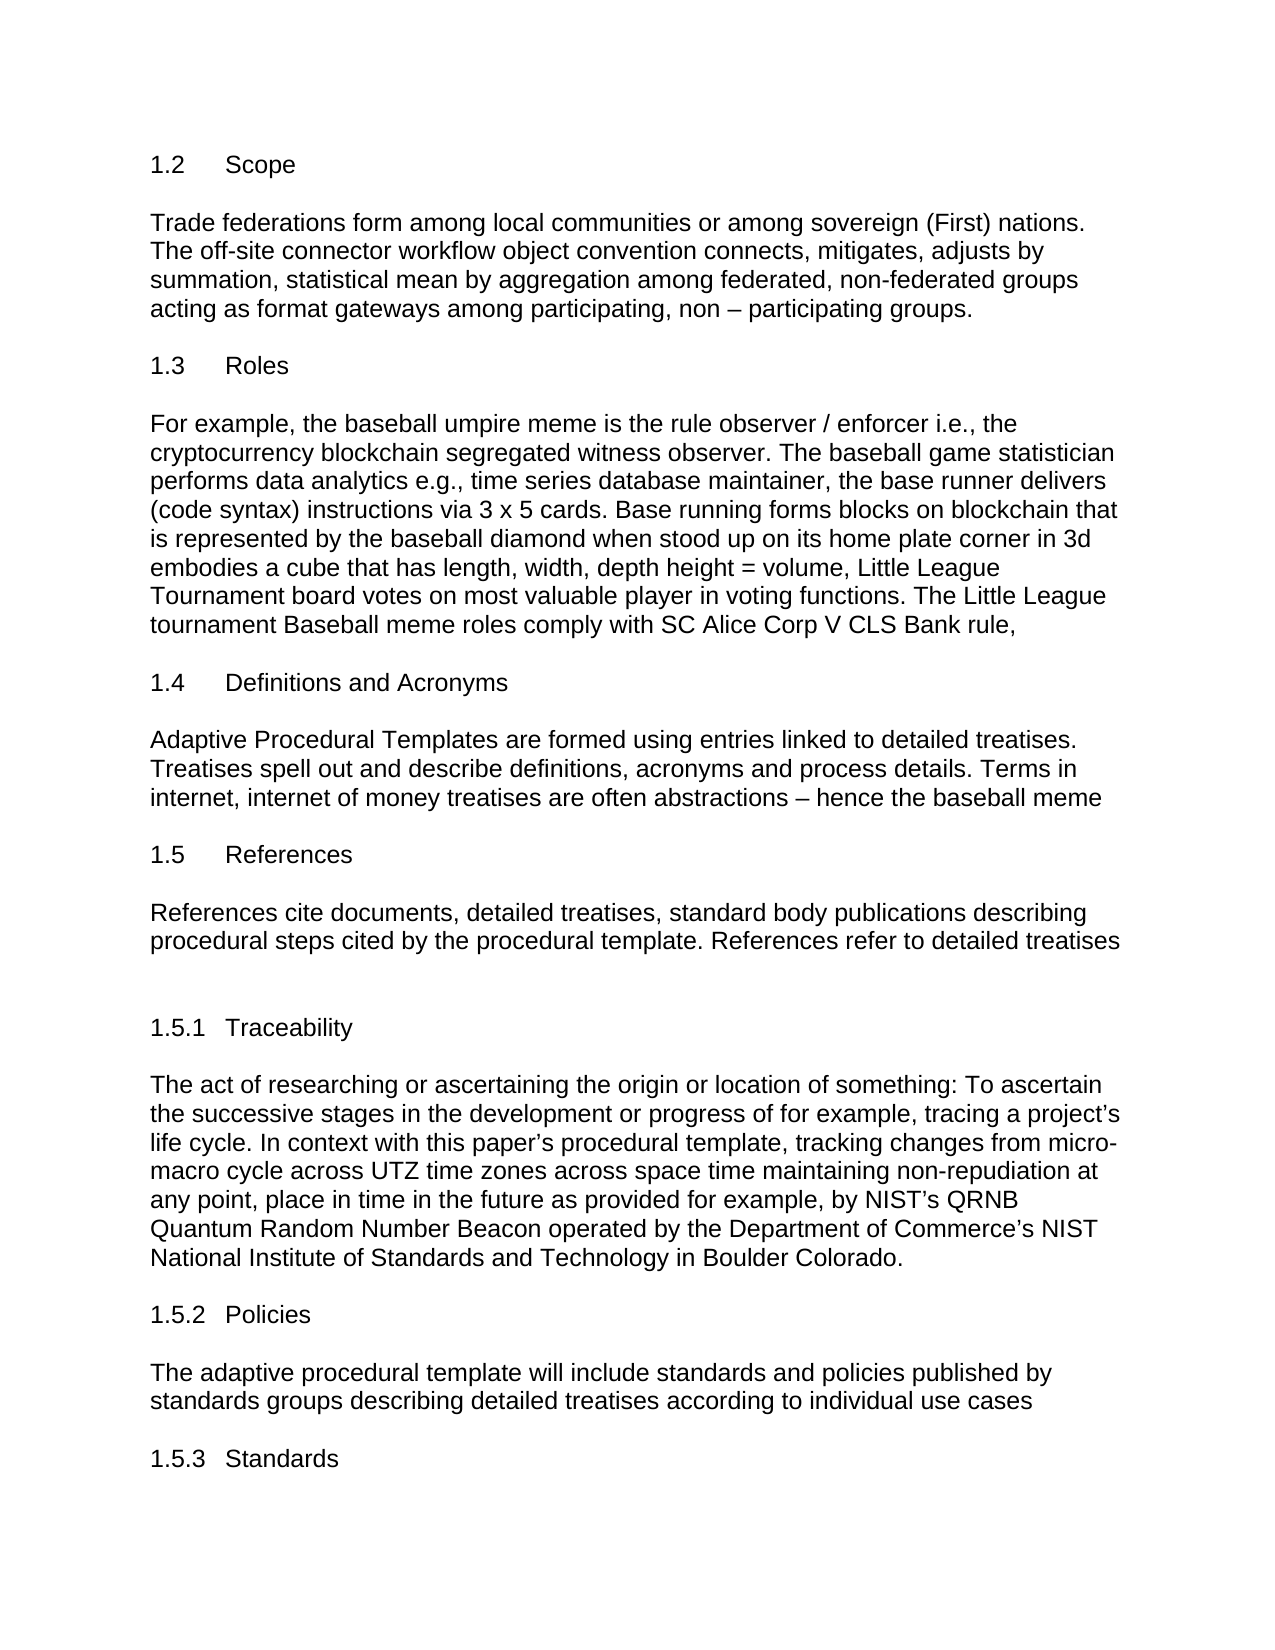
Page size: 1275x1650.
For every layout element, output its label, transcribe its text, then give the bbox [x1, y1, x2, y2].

text 1.3 Roles [150, 351, 1125, 380]
text 1.5.2 Policies [150, 1300, 1125, 1329]
text Adaptive Procedural Templates are formed using entries linked to detailed treatises. Treatises spell out and describe definitions, acronyms and process details. Terms in internet, internet of money treatises are often abstractions – hence the baseball meme [150, 725, 1125, 811]
text 1.4 Definitions and Acronyms [150, 667, 1125, 696]
text References cite documents, detailed treatises, standard body publications describing procedural steps cited by the procedural template. References refer to detailed treatises [150, 897, 1125, 955]
text 1.2 Scope [150, 150, 1125, 179]
text For example, the baseball umpire meme is the rule observer / enforcer i.e., the cryptocurrency blockchain segregated witness observer. The baseball game statistician performs data analytics e.g., time series database maintainer, the base runner delivers (code syntax) instructions via 3 x 5 cards. Base running forms blocks on blockchain that is represented by the baseball diamond when stood up on its home plate corner in 3d embodies a cube that has length, width, depth height = volume, Little League Tournament board votes on most valuable player in voting functions. The Little League tournament Baseball meme roles comply with SC Alice Corp V CLS Bank rule, [150, 409, 1125, 639]
text 1.5.1 Traceability [150, 1012, 1125, 1041]
text The act of researching or ascertaining the origin or location of something: To ascertain the successive stages in the development or progress of for example, tracing a project’s life cycle. In context with this paper’s procedural template, tracking changes from micro-macro cycle across UTZ time zones across space time maintaining non-repudiation at any point, place in time in the future as provided for example, by NIST’s QRNB Quantum Random Number Beacon operated by the Department of Commerce’s NIST National Institute of Standards and Technology in Boulder Colorado. [150, 1070, 1125, 1271]
text The adaptive procedural template will include standards and policies published by standards groups describing detailed treatises according to individual use cases [150, 1357, 1125, 1415]
text Trade federations form among local communities or among sovereign (First) nations. The off-site connector workflow object convention connects, mitigates, adjusts by summation, statistical mean by aggregation among federated, non-federated groups acting as format gateways among participating, non – participating groups. [150, 207, 1125, 322]
text 1.5.3 Standards [150, 1444, 1125, 1472]
text 1.5 References [150, 840, 1125, 869]
